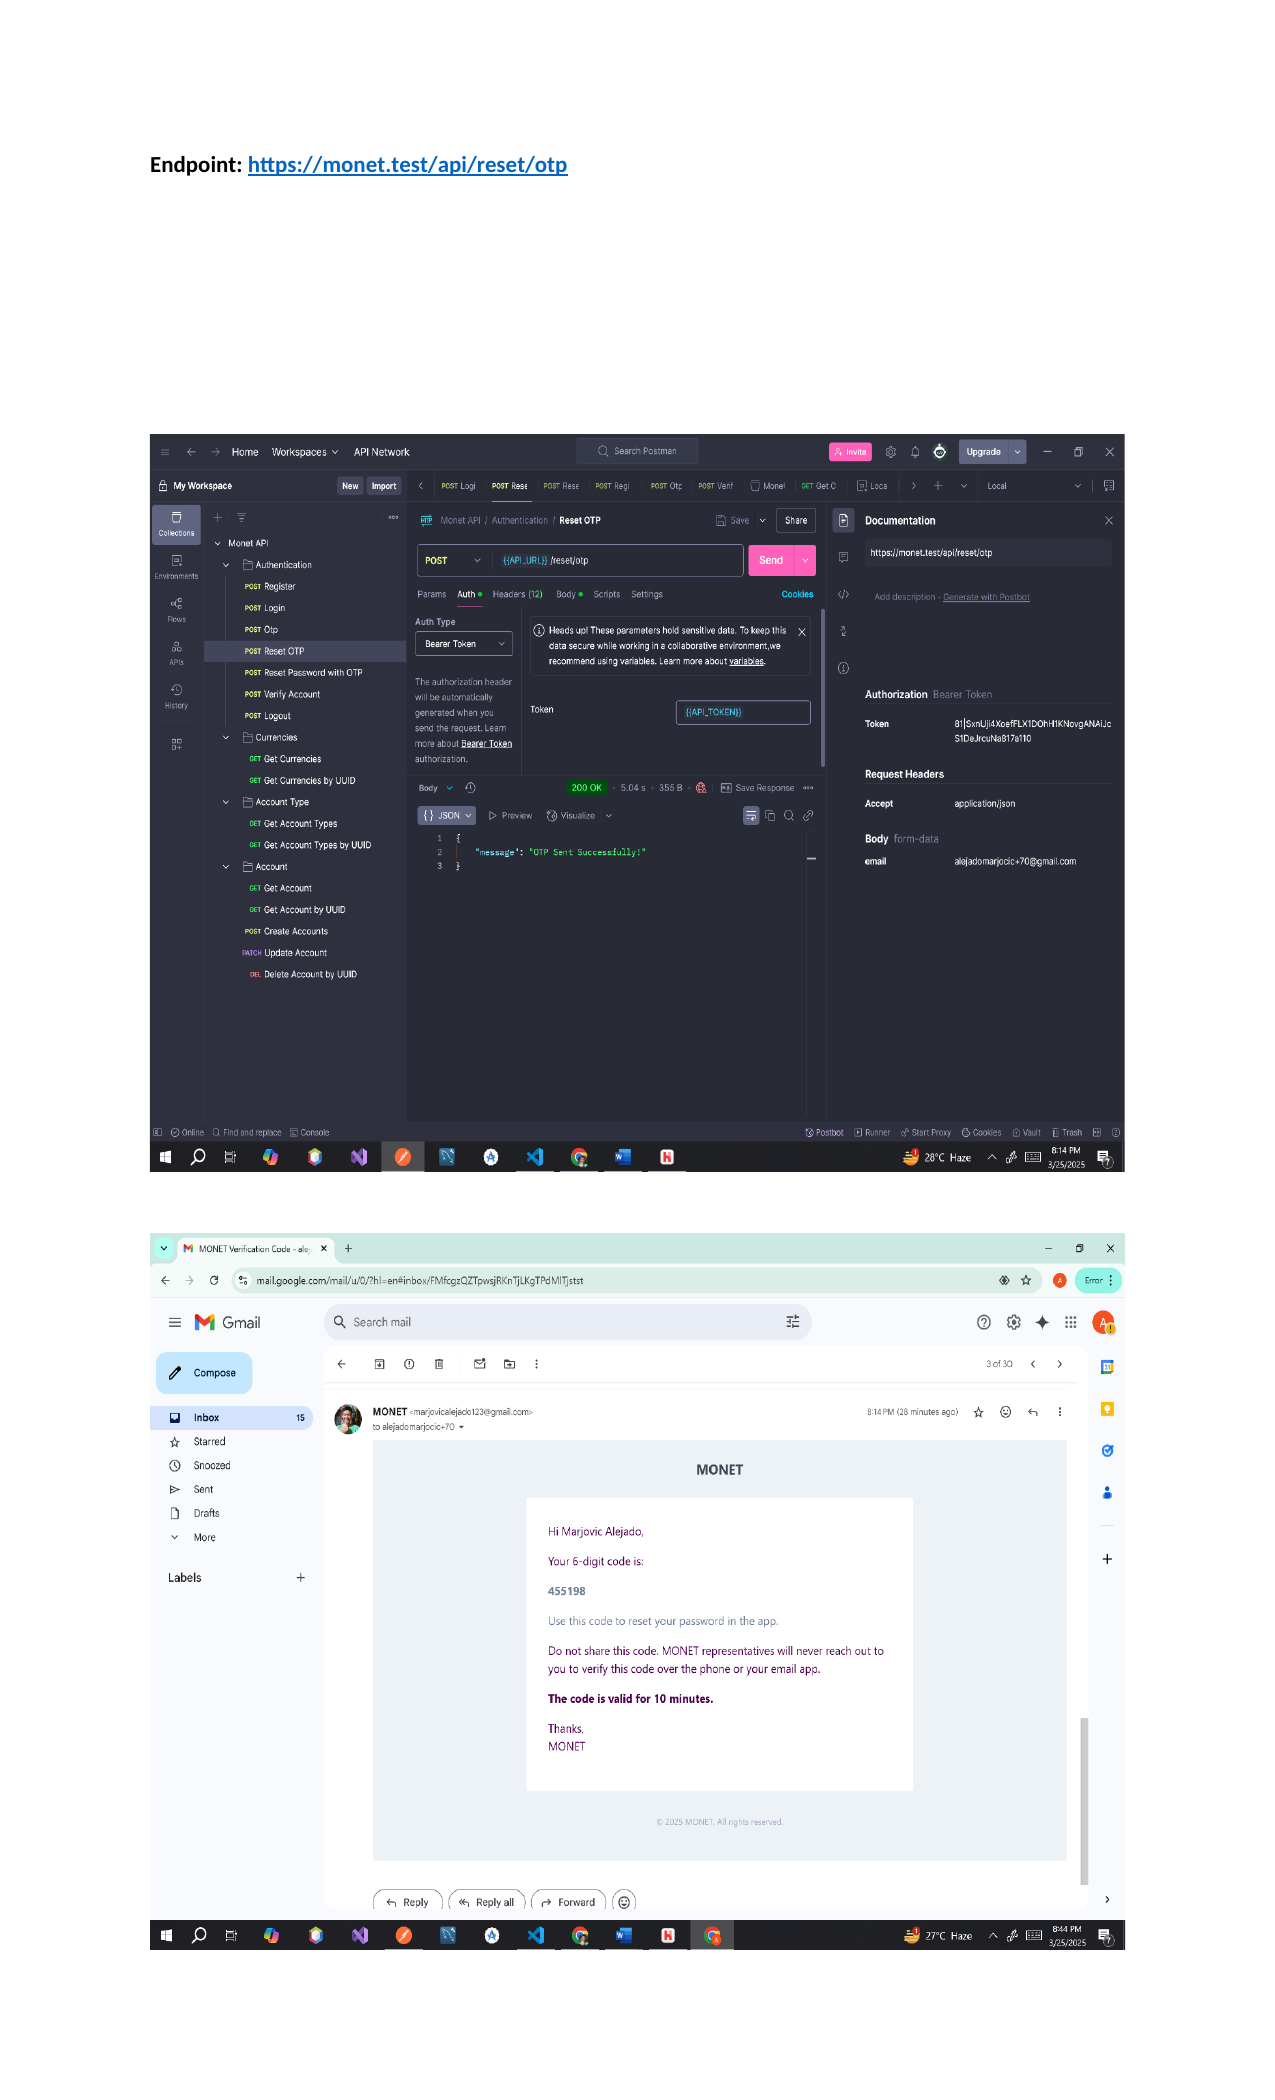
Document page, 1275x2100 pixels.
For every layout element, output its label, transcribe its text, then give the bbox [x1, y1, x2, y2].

picture [149, 434, 1125, 1172]
text Endpoint: https://monet.test/api/reset/otp [150, 150, 1125, 208]
picture [150, 1233, 1125, 1950]
